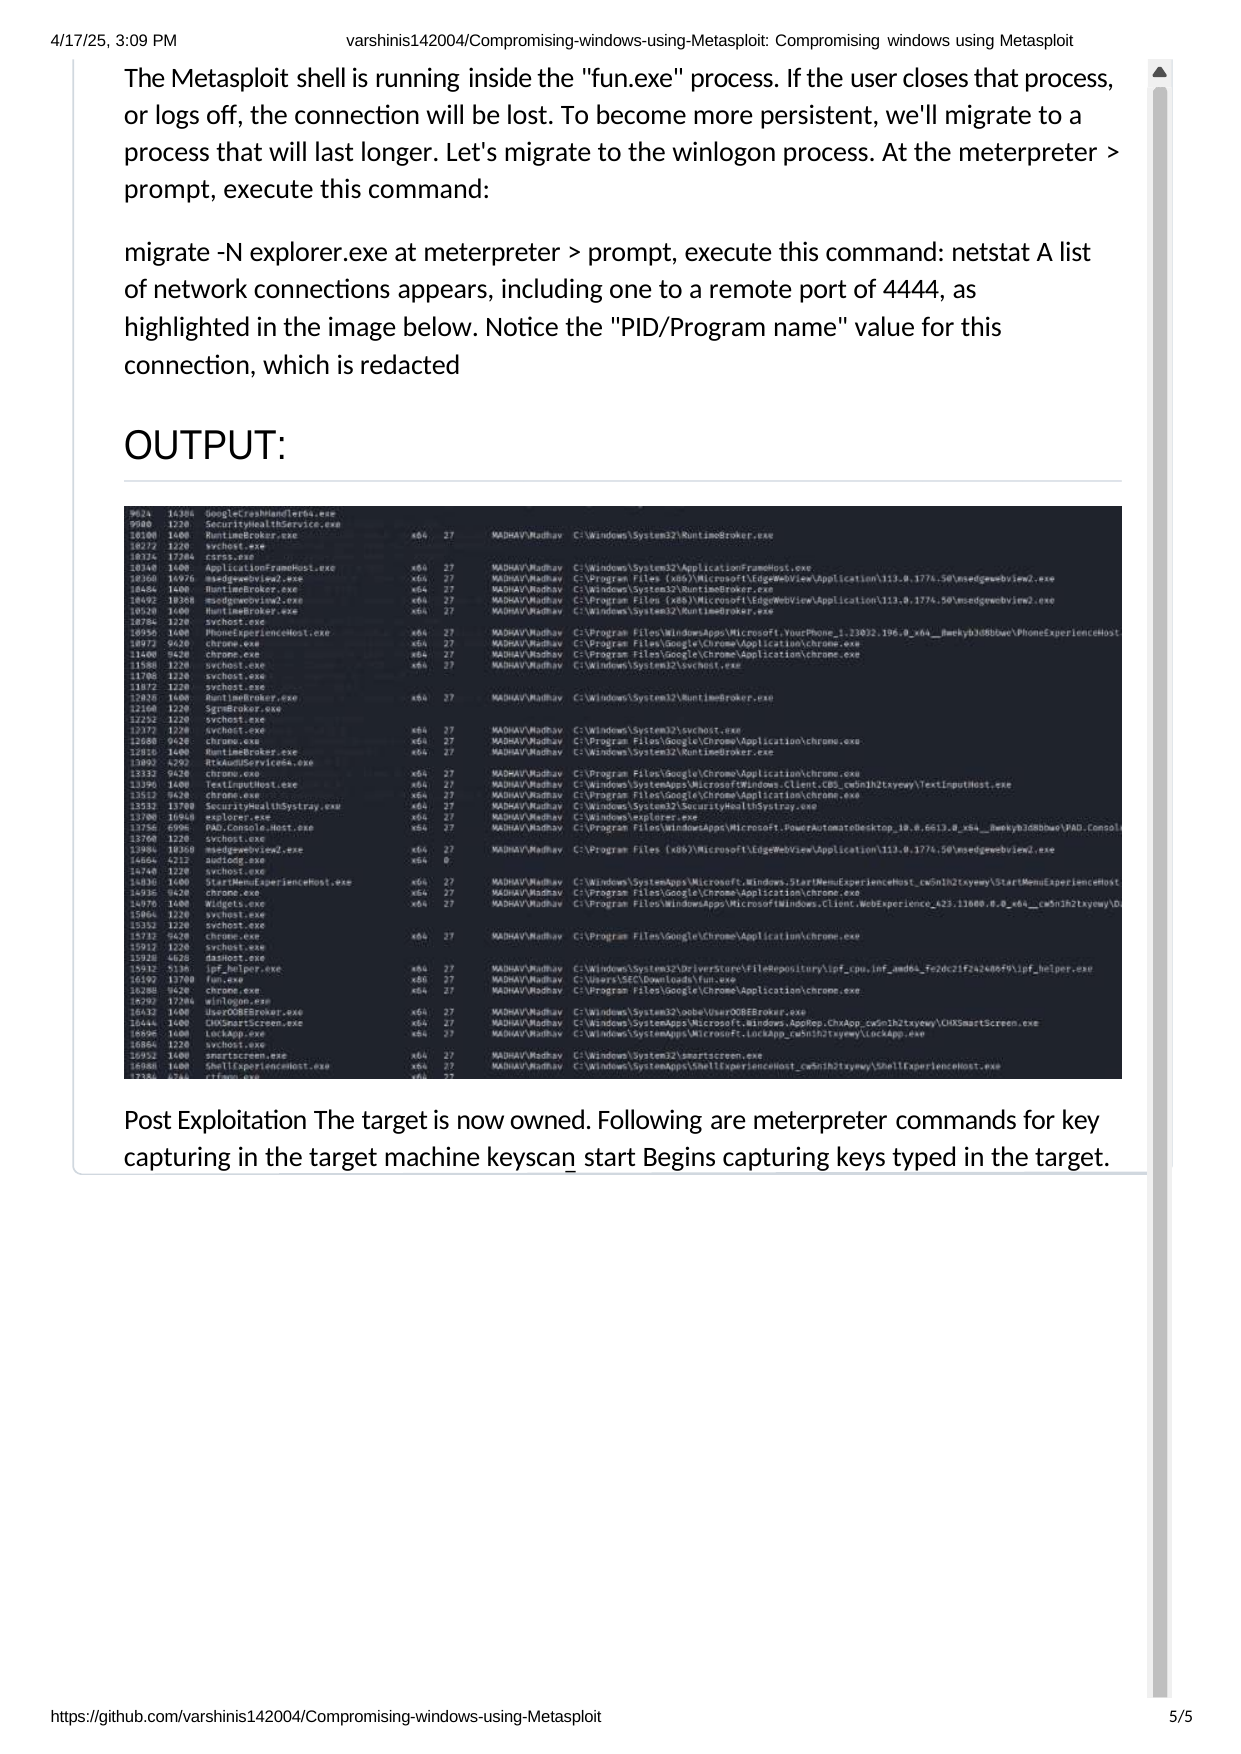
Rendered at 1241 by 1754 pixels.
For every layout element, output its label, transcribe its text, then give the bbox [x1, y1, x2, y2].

text Post Exploitation The target is now owned. Following are meterpreter commands for key capturing in the target machine keyscan start Begins capturing keys typed in the target. [124, 1102, 1168, 1174]
subtitle OUTPUT: [123, 421, 1203, 468]
picture [1147, 87, 1172, 421]
text The Metasploit shell is running inside the "fun.exe" process. If the user closes that process, or logs off, the connection will be lost. To become more persistent, we'll migrate to a process that will last longer. Let's migrate to the winlogon process. At the meterpreter > prompt, execute this command: [124, 60, 1128, 206]
picture [1147, 468, 1172, 1698]
picture [124, 506, 1122, 1079]
text migrate -N explorer.exe at meterpreter > prompt, execute this command: netstat A list of network connections appears, including one to a remote port of 4444, as highlighted in the image below. Notice the "PID/Program name" value for this connection, which is redacted [124, 234, 1109, 381]
